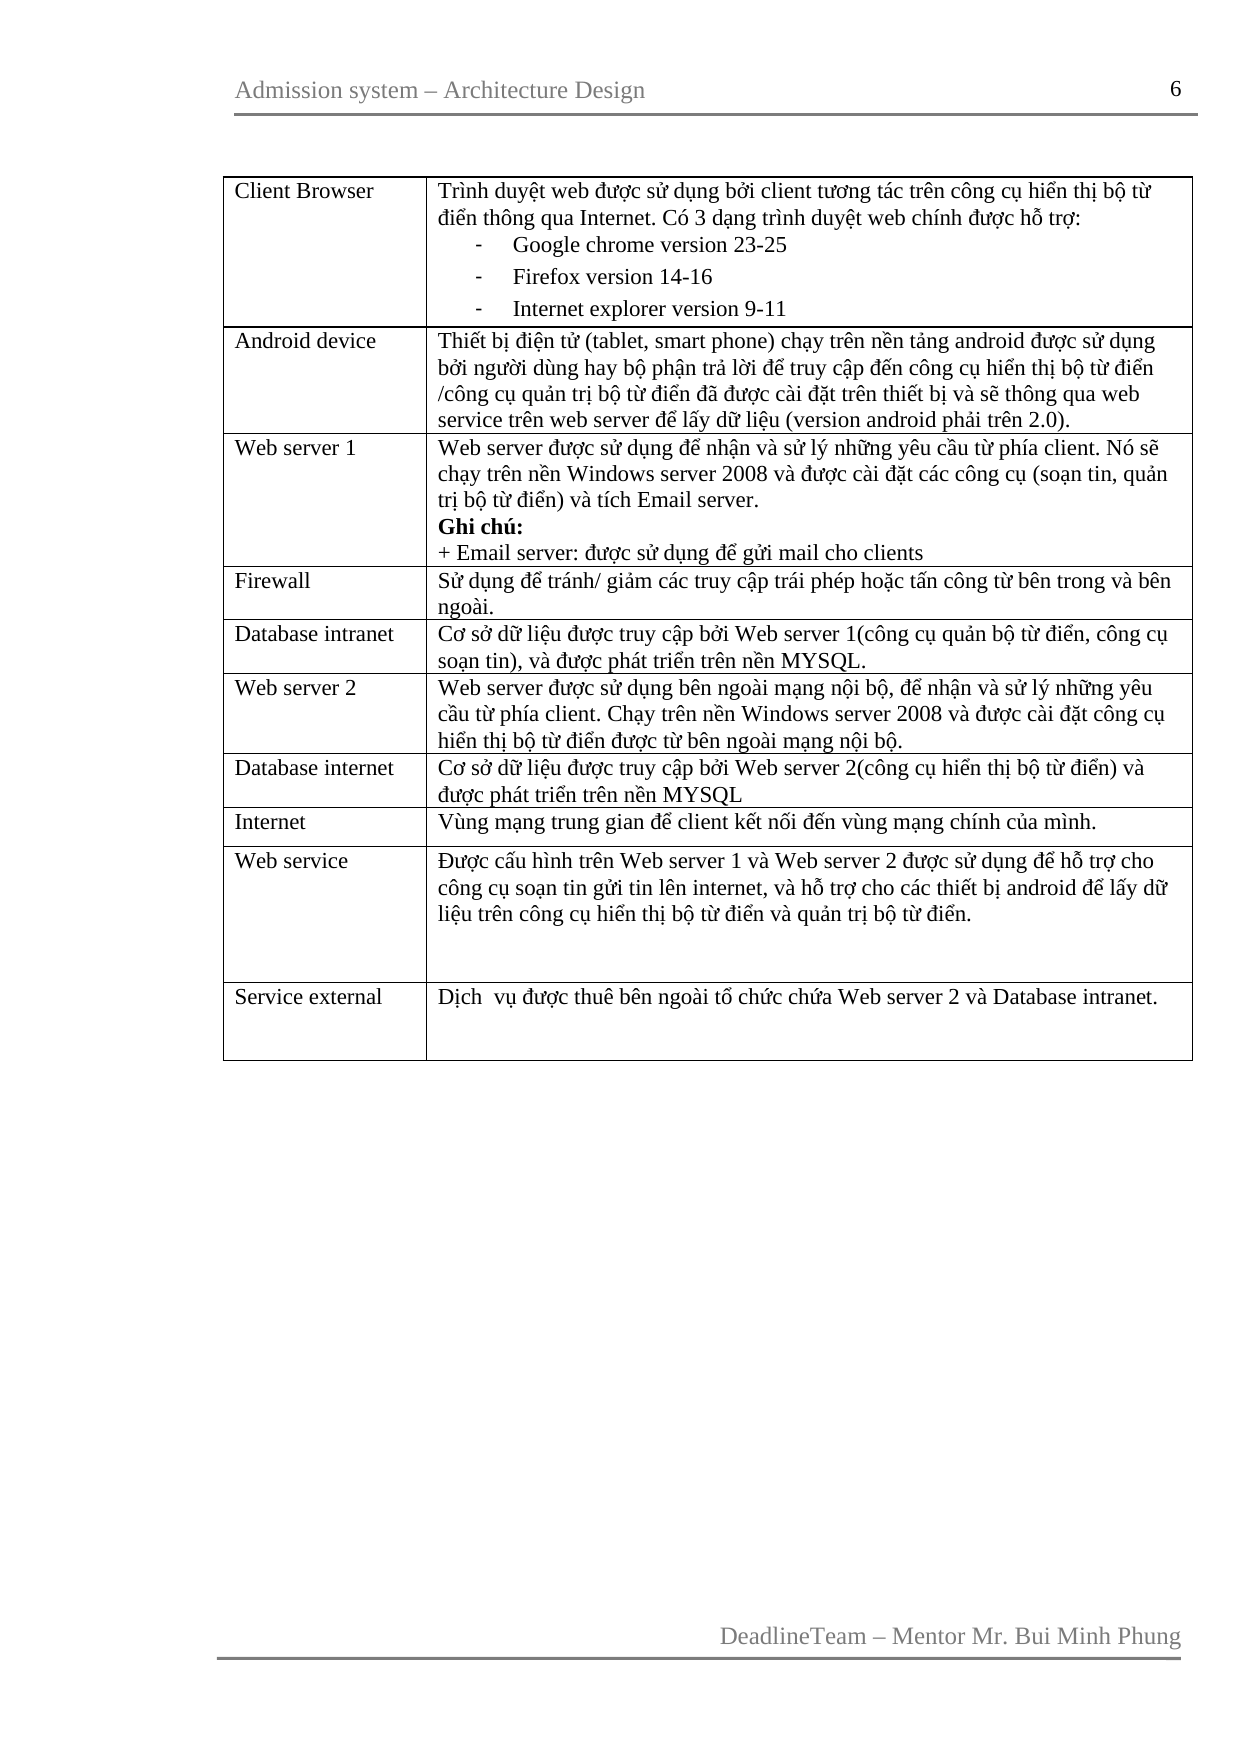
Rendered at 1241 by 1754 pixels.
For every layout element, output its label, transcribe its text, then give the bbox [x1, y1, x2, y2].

table_cell Android device [224, 328, 426, 433]
table_cell Cơ sở dữ liệu được truy cập bởi Web server 2(công cụ hiển thị bộ từ điển) và được phát triển trên nền MYSQL [427, 754, 1192, 807]
table_cell Web server 1 [224, 434, 426, 566]
table_cell Được cấu hình trên Web server 1 và Web server 2 được sử dụng để hỗ trợ cho công cụ soạn tin gửi tin lên internet, và hỗ trợ cho các thiết bị android để lấy dữ liệu trên công cụ hiển thị bộ từ điển và quản trị bộ từ điển. [427, 847, 1192, 982]
table_cell Sử dụng để tránh/ giảm các truy cập trái phép hoặc tấn công từ bên trong và bên ngoài. [427, 567, 1192, 619]
table_cell Web server được sử dụng để nhận và sử lý những yêu cầu từ phía client. Nó sẽ chạy trên nền Windows server 2008 và được cài đặt các công cụ (soạn tin, quản trị bộ từ điển) và tích Email server. Ghi chú: + Email server: được sử dụng để gửi mail cho clients [427, 434, 1192, 566]
table_cell Internet [224, 808, 426, 846]
table_cell Service external [224, 983, 426, 1060]
table_cell Web server được sử dụng bên ngoài mạng nội bộ, để nhận và sử lý những yêu cầu từ phía client. Chạy trên nền Windows server 2008 và được cài đặt công cụ hiển thị bộ từ điển được từ bên ngoài mạng nội bộ. [427, 674, 1192, 753]
table_cell Vùng mạng trung gian để client kết nối đến vùng mạng chính của mình. [427, 808, 1192, 846]
table_cell Web server 2 [224, 674, 426, 753]
table_cell Firewall [224, 567, 426, 619]
table_cell Database intranet [224, 620, 426, 673]
table_cell Client Browser [224, 178, 426, 326]
table_cell Web service [224, 847, 426, 982]
table_cell Trình duyệt web được sử dụng bởi client tương tác trên công cụ hiển thị bộ từ điển thông qua Internet. Có 3 dạng trình duyệt web chính được hỗ trợ: Google chrome version 23-25 Firefox version 14-16 Internet explorer version 9-11 [427, 178, 1192, 326]
table_cell Database internet [224, 754, 426, 807]
table_cell Dịch vụ được thuê bên ngoài tổ chức chứa Web server 2 và Database intranet. [427, 983, 1192, 1060]
table_cell Cơ sở dữ liệu được truy cập bởi Web server 1(công cụ quản bộ từ điển, công cụ soạn tin), và được phát triển trên nền MYSQL. [427, 620, 1192, 673]
table_cell Thiết bị điện tử (tablet, smart phone) chạy trên nền tảng android được sử dụng bởi người dùng hay bộ phận trả lời để truy cập đến công cụ hiển thị bộ từ điển /công cụ quản trị bộ từ điển đã được cài đặt trên thiết bị và sẽ thông qua web service trên web server để lấy dữ liệu (version android phải trên 2.0). [427, 328, 1192, 433]
